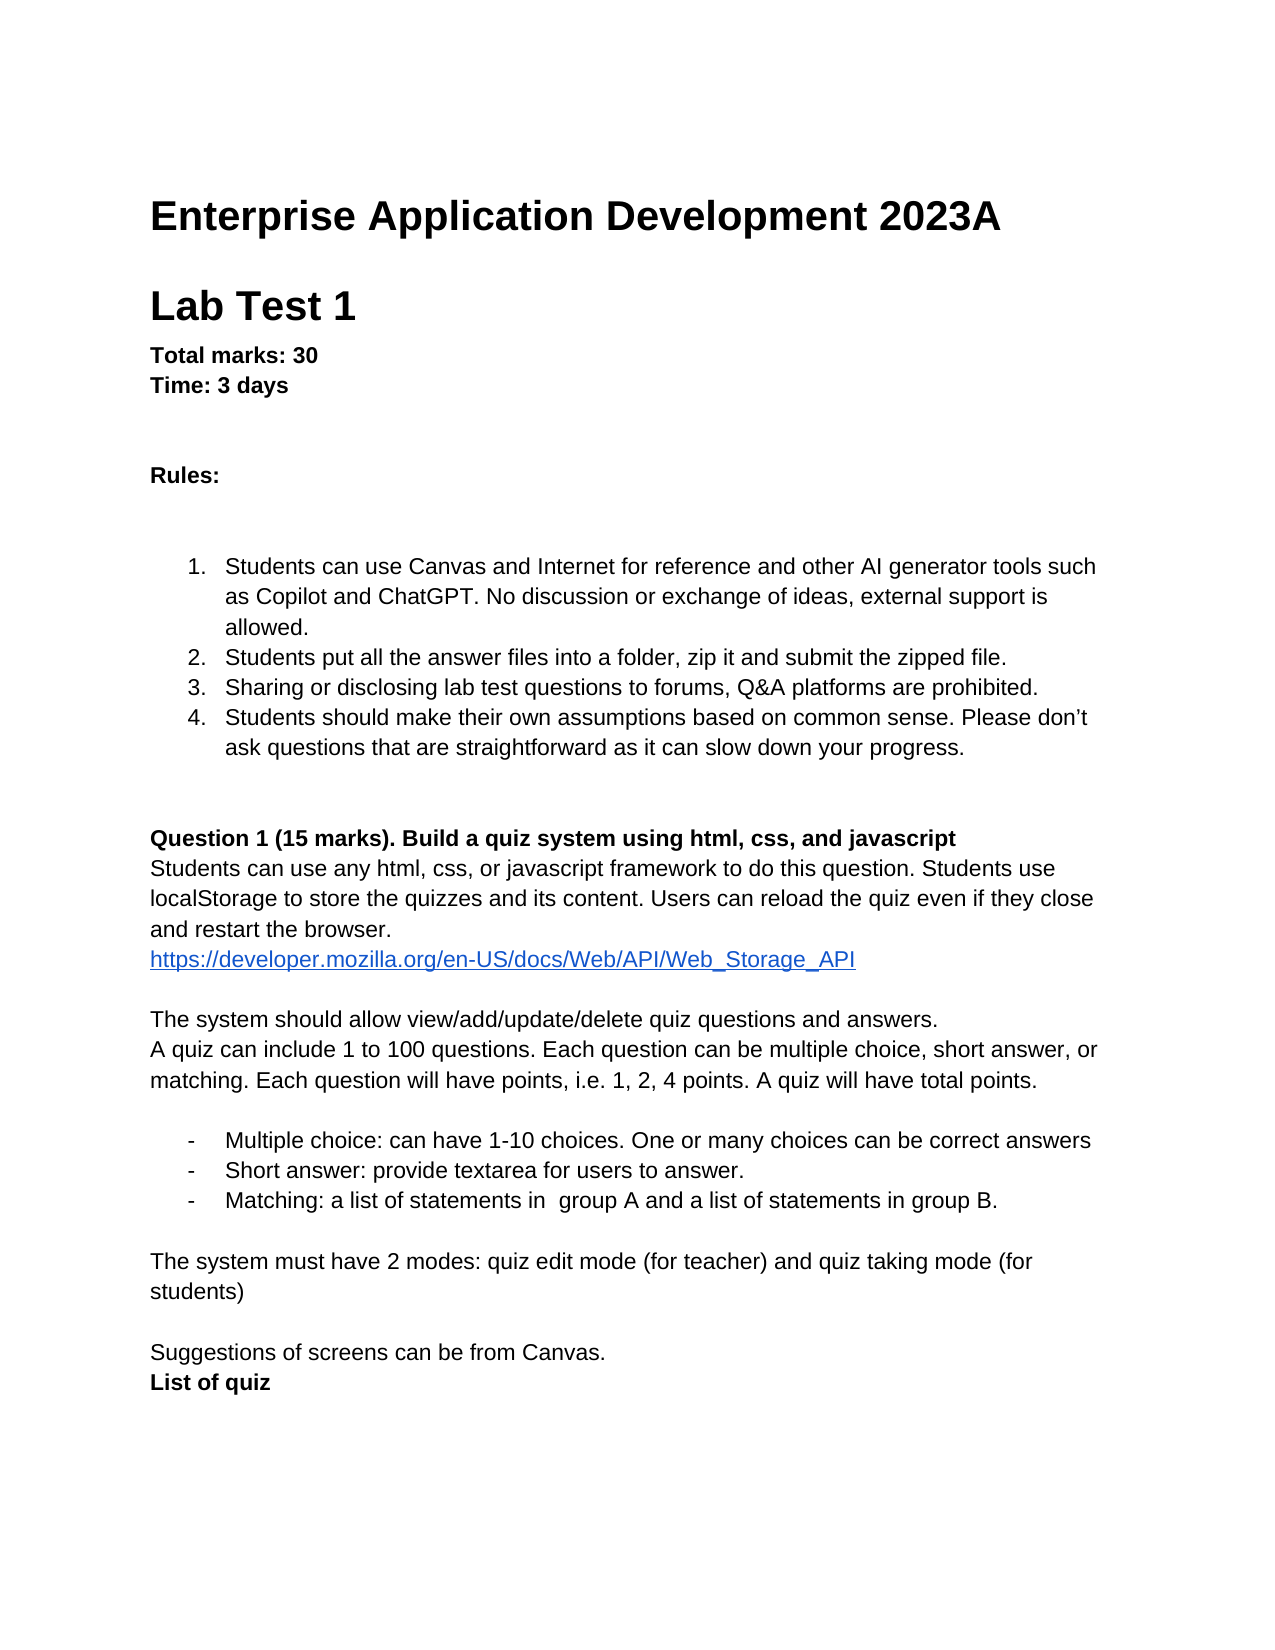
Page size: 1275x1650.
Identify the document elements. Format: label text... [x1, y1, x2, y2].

text Total marks: 30 [150, 342, 1125, 368]
list Matching: a list of statements in group A and a list of statements in group B. [187, 1187, 1125, 1214]
text Rules: [150, 462, 1125, 489]
text Students can use any html, css, or javascript framework to do this question. Students use localStorage to store the quizzes and its content. Users can reload the quiz even if they close and restart the browser. [150, 855, 1125, 942]
list Students can use Canvas and Internet for reference and other AI generator tools such as Copilot and ChatGPT. No discussion or exchange of ideas, external support is allowed. [187, 553, 1125, 640]
list Students should make their own assumptions based on common sense. Please don’t ask questions that are straightforward as it can slow down your progress. [187, 704, 1125, 761]
text Question 1 (15 marks). Build a quiz system using html, css, and javascript [150, 825, 1125, 851]
text The system should allow view/add/update/delete quiz questions and answers. [150, 1006, 1125, 1033]
list Sharing or disclosing lab test questions to forums, Q&A platforms are prohibited. [187, 674, 1125, 700]
subtitle Enterprise Application Development 2023A [150, 192, 1125, 239]
text A quiz can include 1 to 100 questions. Each question can be multiple choice, short answer, or matching. Each question will have points, i.e. 1, 2, 4 points. A quiz will have total points. [150, 1036, 1125, 1093]
subtitle Lab Test 1 [150, 281, 1125, 329]
list Short answer: provide textarea for users to answer. [187, 1157, 1125, 1184]
text Suggestions of screens can be from Canvas. [150, 1338, 1125, 1365]
text The system must have 2 modes: quiz edit mode (for teacher) and quiz taking mode (for students) [150, 1248, 1125, 1304]
list Multiple choice: can have 1-10 choices. One or many choices can be correct answers [187, 1127, 1125, 1153]
text https://developer.mozilla.org/en-US/docs/Web/API/Web_Storage_API [150, 946, 1125, 972]
text List of quiz [150, 1369, 1125, 1395]
list Students put all the answer files into a folder, zip it and submit the zipped file. [187, 644, 1125, 670]
text Time: 3 days [150, 372, 1125, 398]
